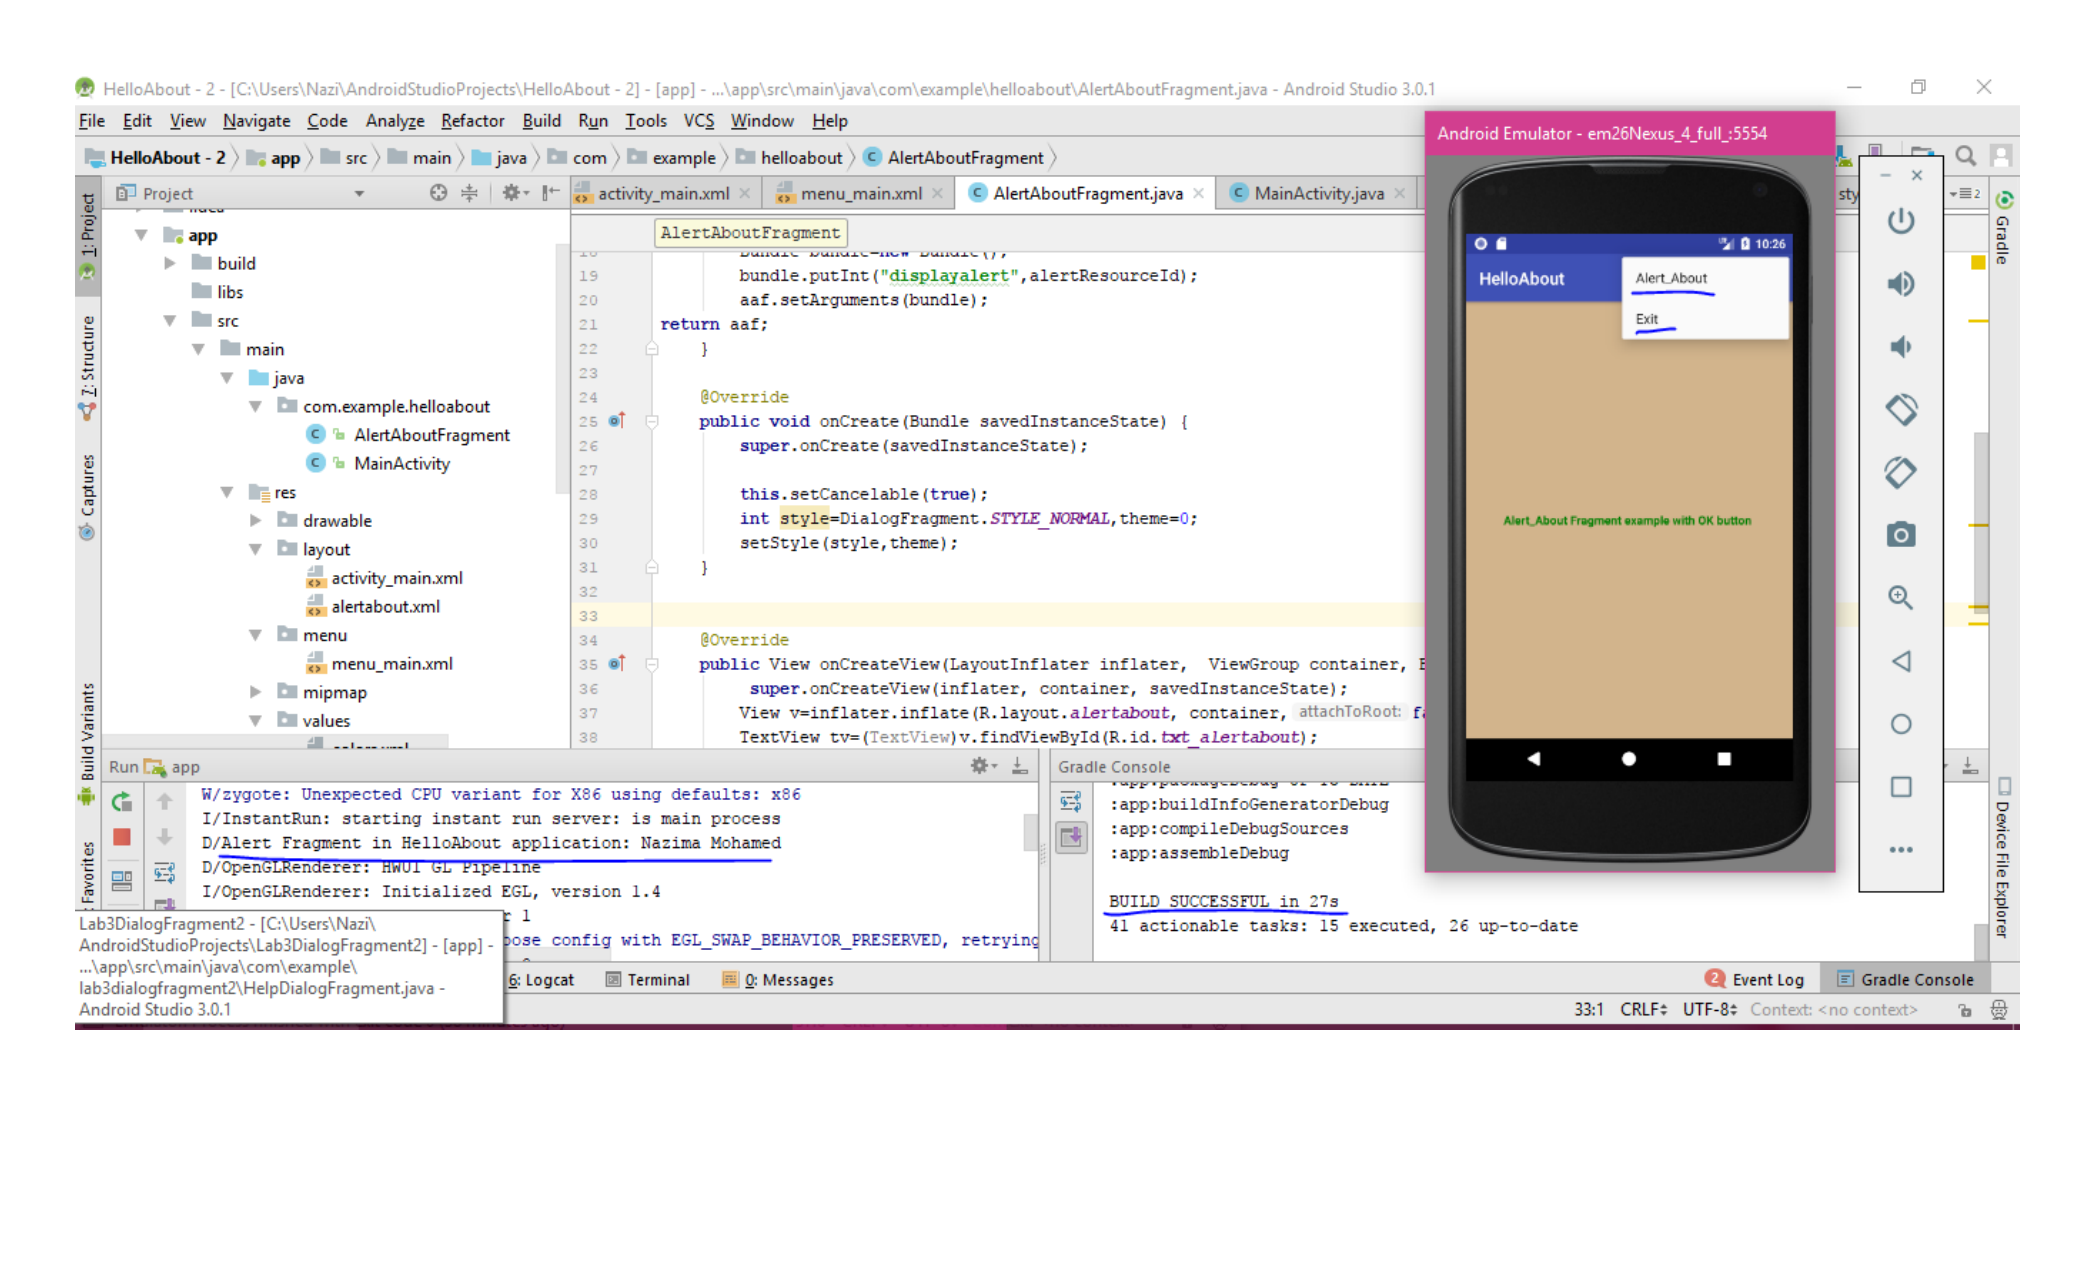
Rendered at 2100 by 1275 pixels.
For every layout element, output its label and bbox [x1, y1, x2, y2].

picture [75, 75, 2020, 1030]
